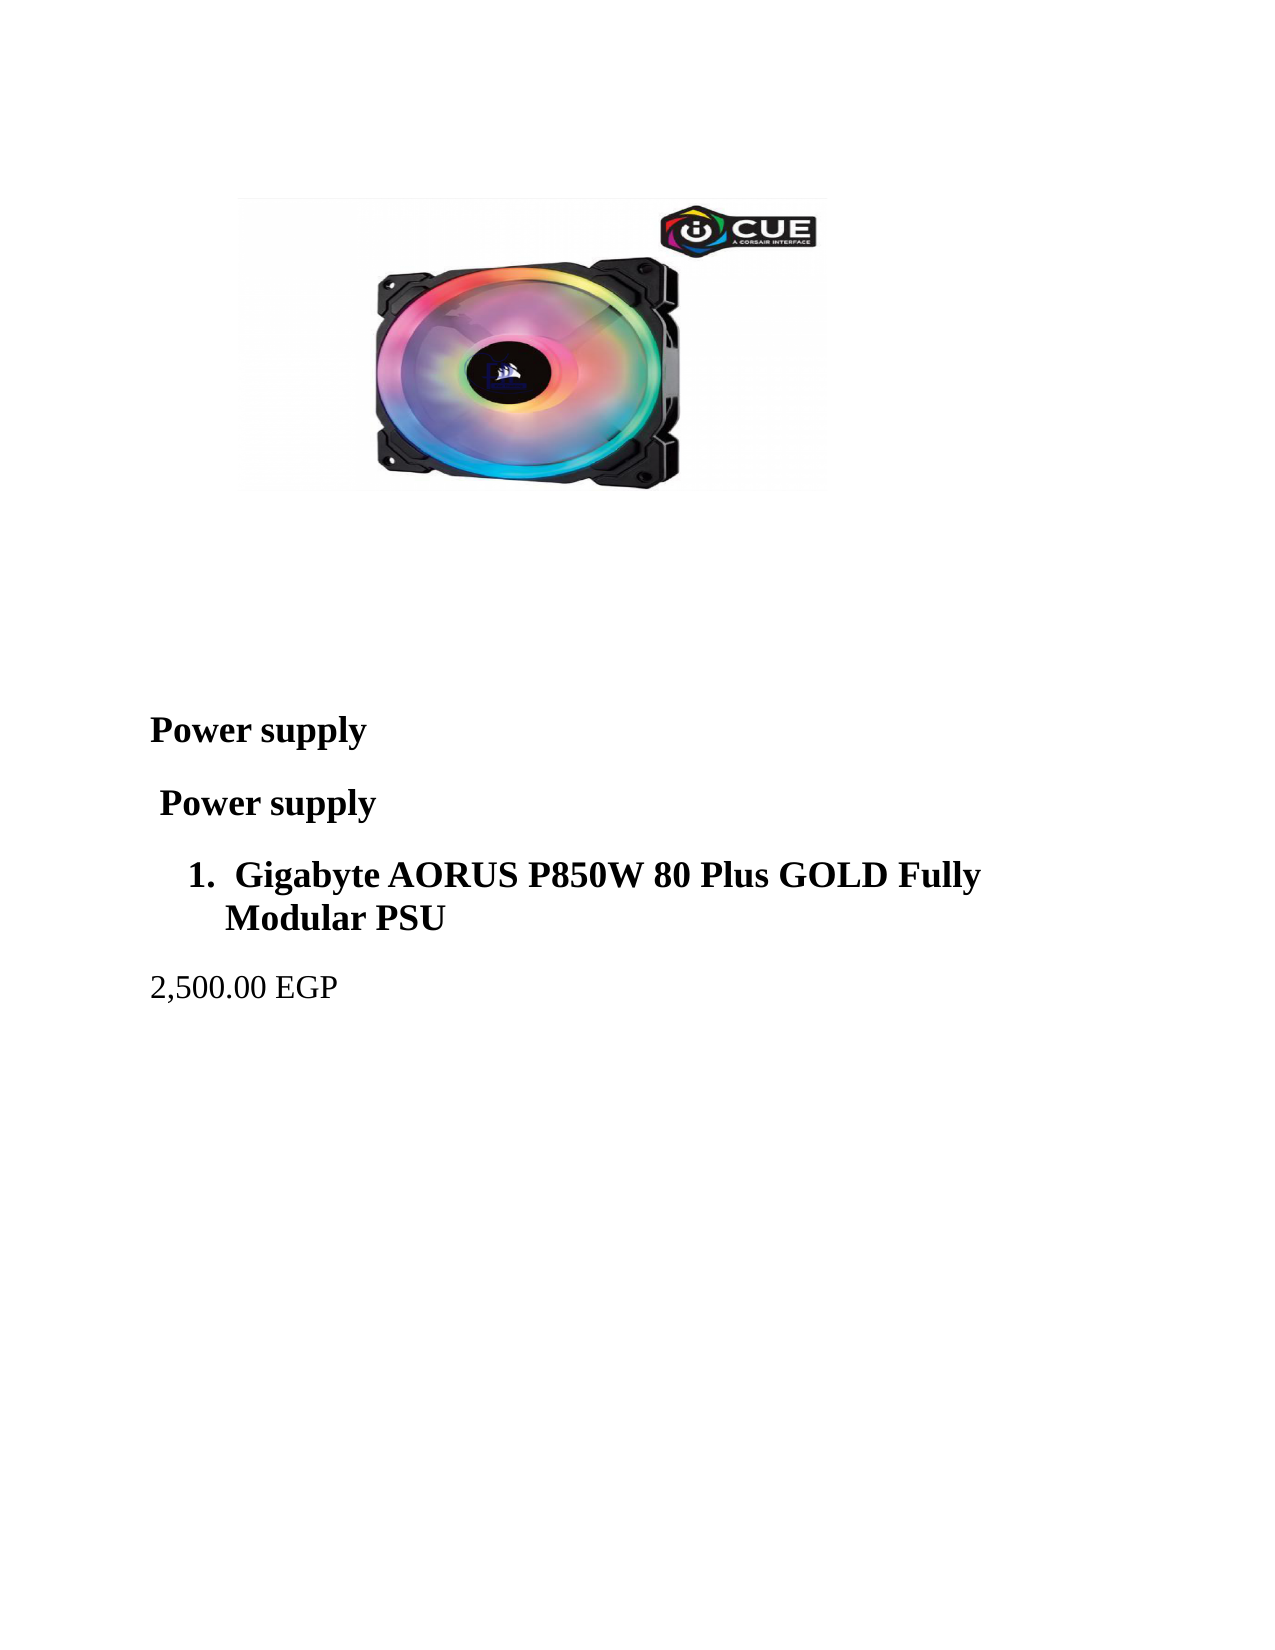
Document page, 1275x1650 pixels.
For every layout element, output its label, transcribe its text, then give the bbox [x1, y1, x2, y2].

text 2,500.00 EGP [150, 968, 1125, 1006]
picture [237, 150, 828, 539]
subtitle Power supply [150, 780, 1125, 823]
subtitle Gigabyte AORUS P850W 80 Plus GOLD Fully Modular PSU [187, 852, 1125, 938]
subtitle Power supply [150, 708, 1125, 751]
